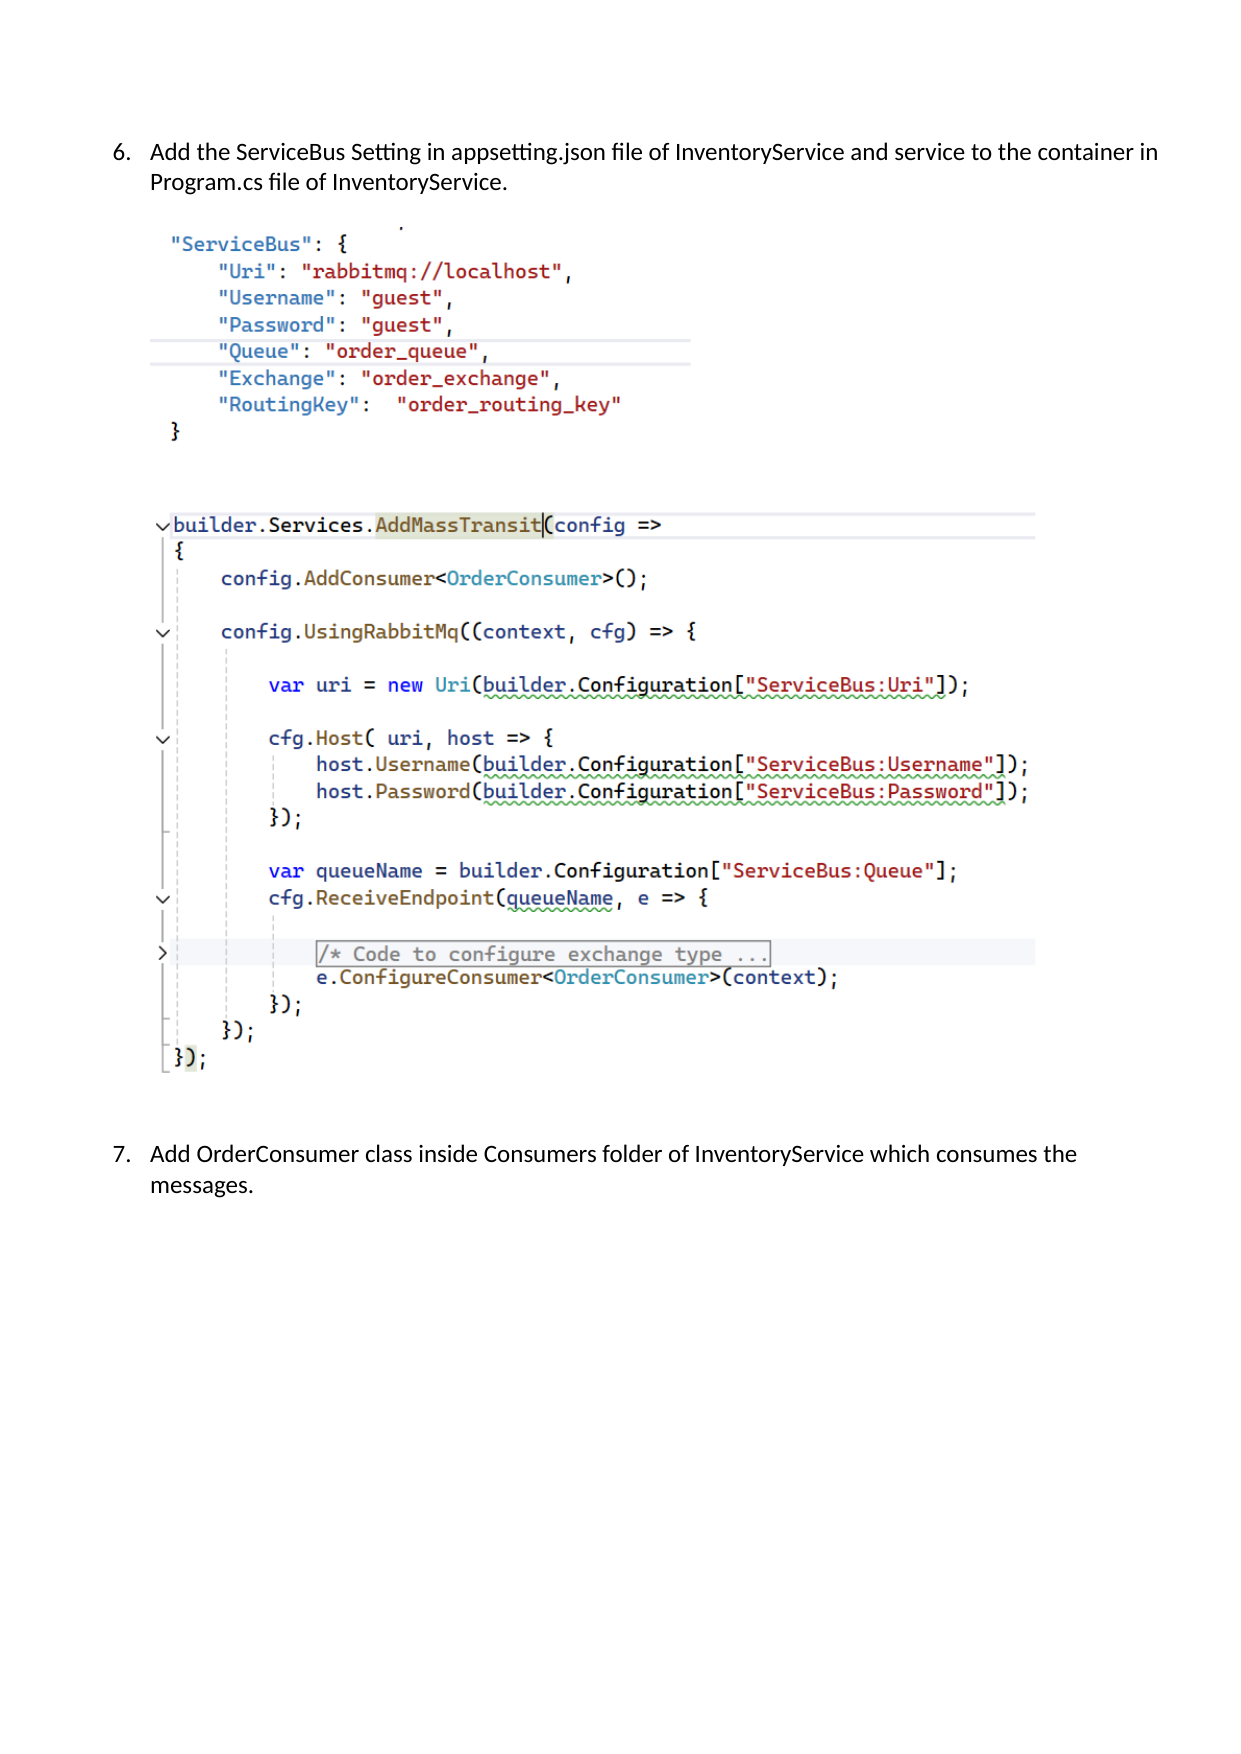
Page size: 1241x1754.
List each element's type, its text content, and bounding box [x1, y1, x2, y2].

picture [150, 508, 1036, 1078]
picture [150, 227, 691, 448]
list Add the ServiceBus Setting in appsetting.json file of InventoryService and service to the container in Program.cs file of InventoryService. [112, 136, 1165, 197]
list Add OrderConsumer class inside Consumers folder of InventoryService which consumes the messages. [112, 1138, 1165, 1199]
